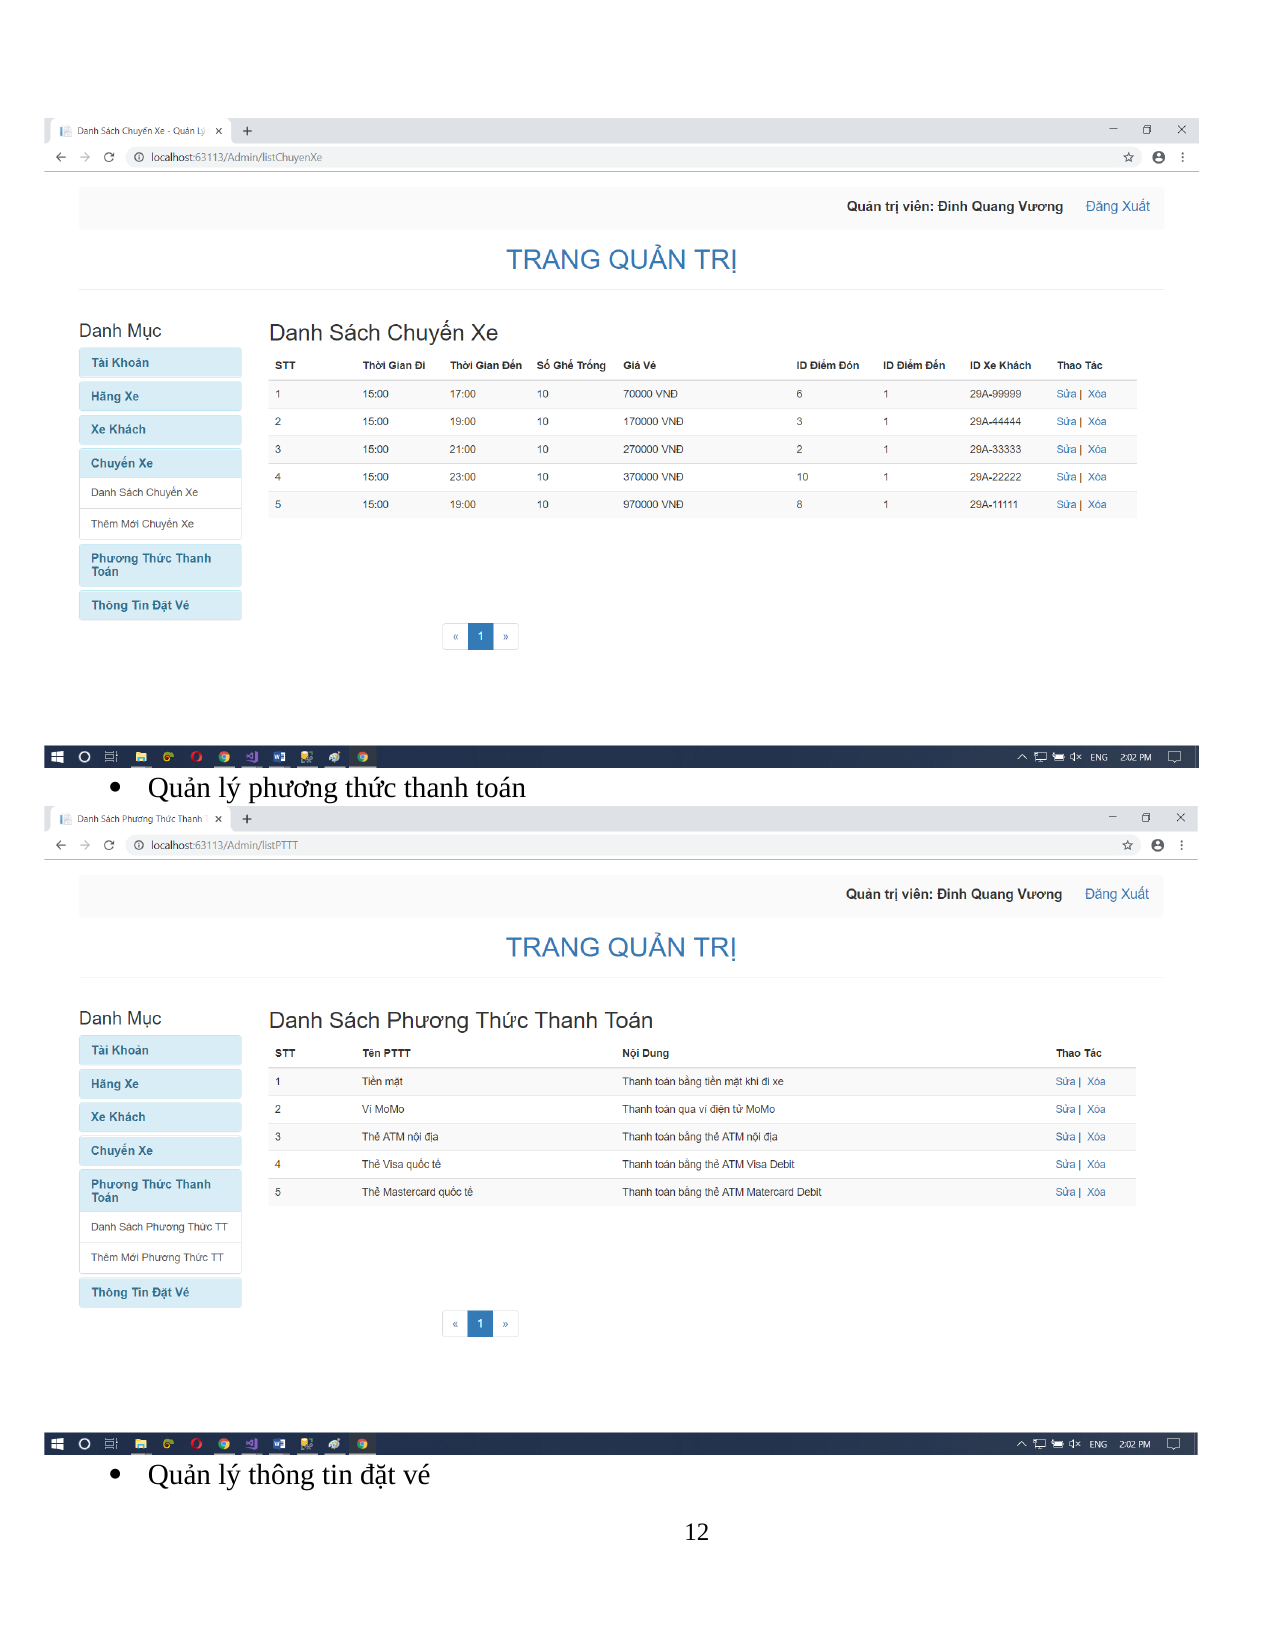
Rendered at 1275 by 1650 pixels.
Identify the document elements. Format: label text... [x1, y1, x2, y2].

list Quản lý thông tin đặt vé [110, 1457, 1186, 1491]
list Quản lý phương thức thanh toán [110, 770, 1186, 803]
picture [44, 118, 1199, 768]
picture [44, 806, 1198, 1455]
